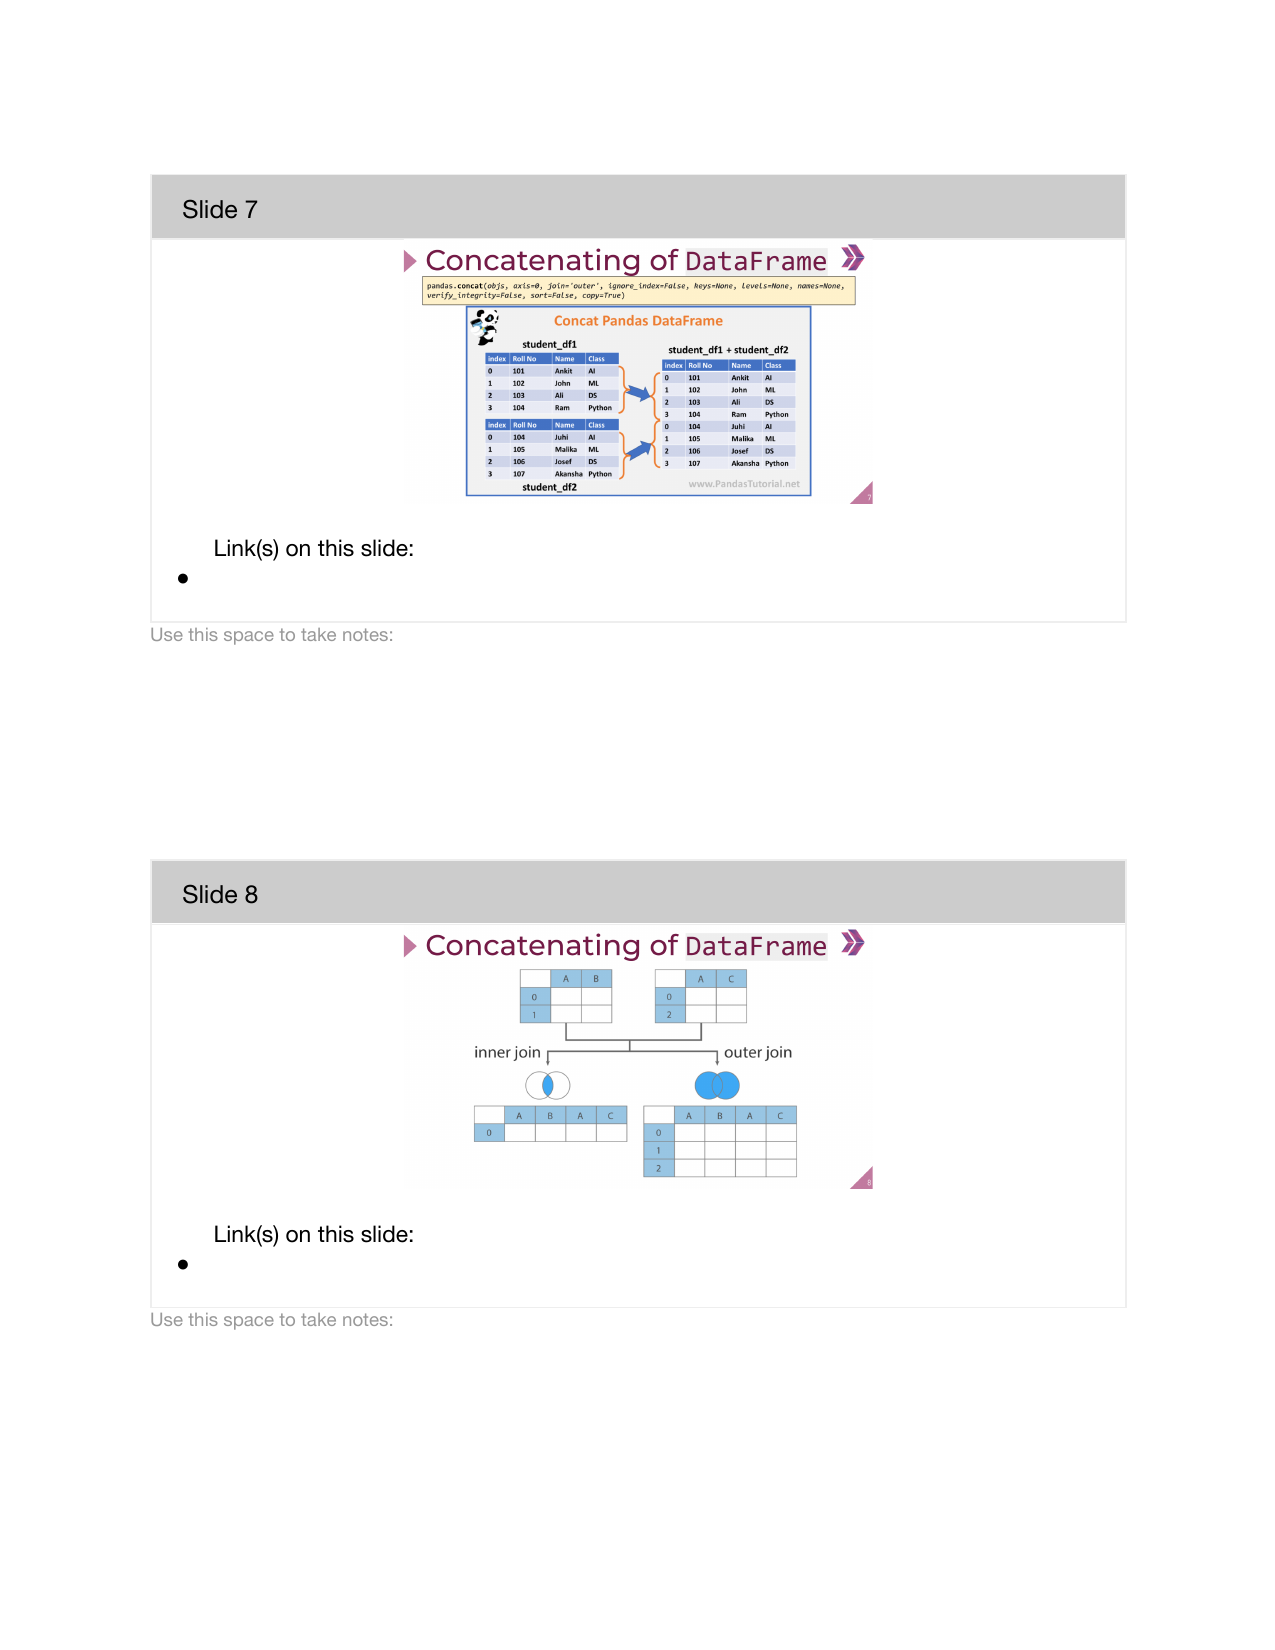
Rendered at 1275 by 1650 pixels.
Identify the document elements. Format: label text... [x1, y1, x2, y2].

text Use this space to take notes: [150, 1308, 1125, 1332]
table_header Slide 7 [152, 175, 1125, 238]
table_cell Link(s) on this slide: [152, 240, 1125, 621]
picture [403, 925, 873, 1189]
text Use this space to take notes: [150, 623, 1125, 646]
picture [403, 239, 873, 504]
table_header Slide 8 [152, 861, 1125, 923]
table_cell Link(s) on this slide: [152, 925, 1125, 1307]
